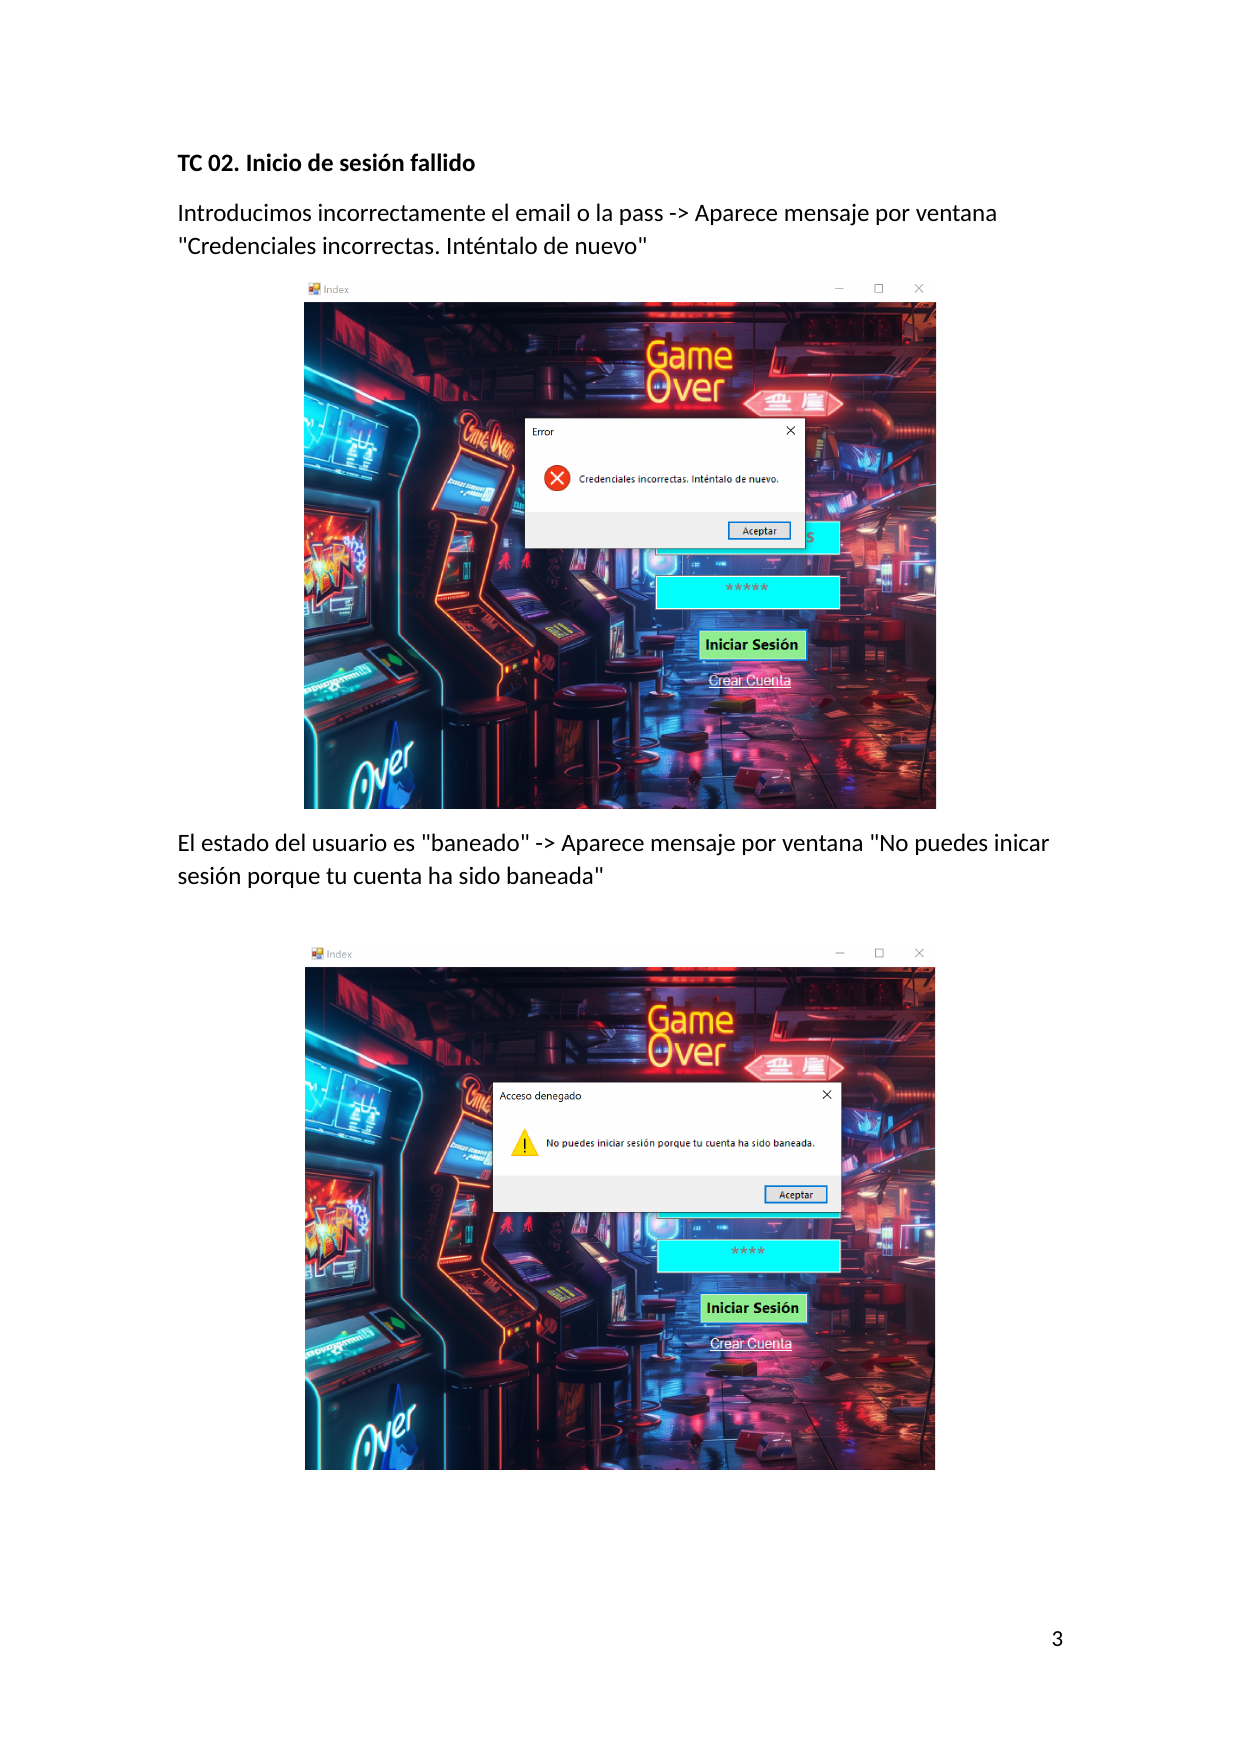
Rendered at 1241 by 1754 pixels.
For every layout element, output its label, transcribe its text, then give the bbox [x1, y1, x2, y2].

picture [304, 279, 937, 809]
text El estado del usuario es "baneado" -> Aparece mensaje por ventana "No puedes inicar sesión porque tu cuenta ha sido baneada" [177, 828, 1063, 891]
text Introducimos incorrectamente el email o la pass -> Aparece mensaje por ventana "Credenciales incorrectas. Inténtalo de nuevo" [177, 197, 1063, 261]
text TC 02. Inicio de sesión fallido [177, 148, 1063, 178]
picture [305, 942, 936, 1470]
picture [305, 1385, 310, 1470]
